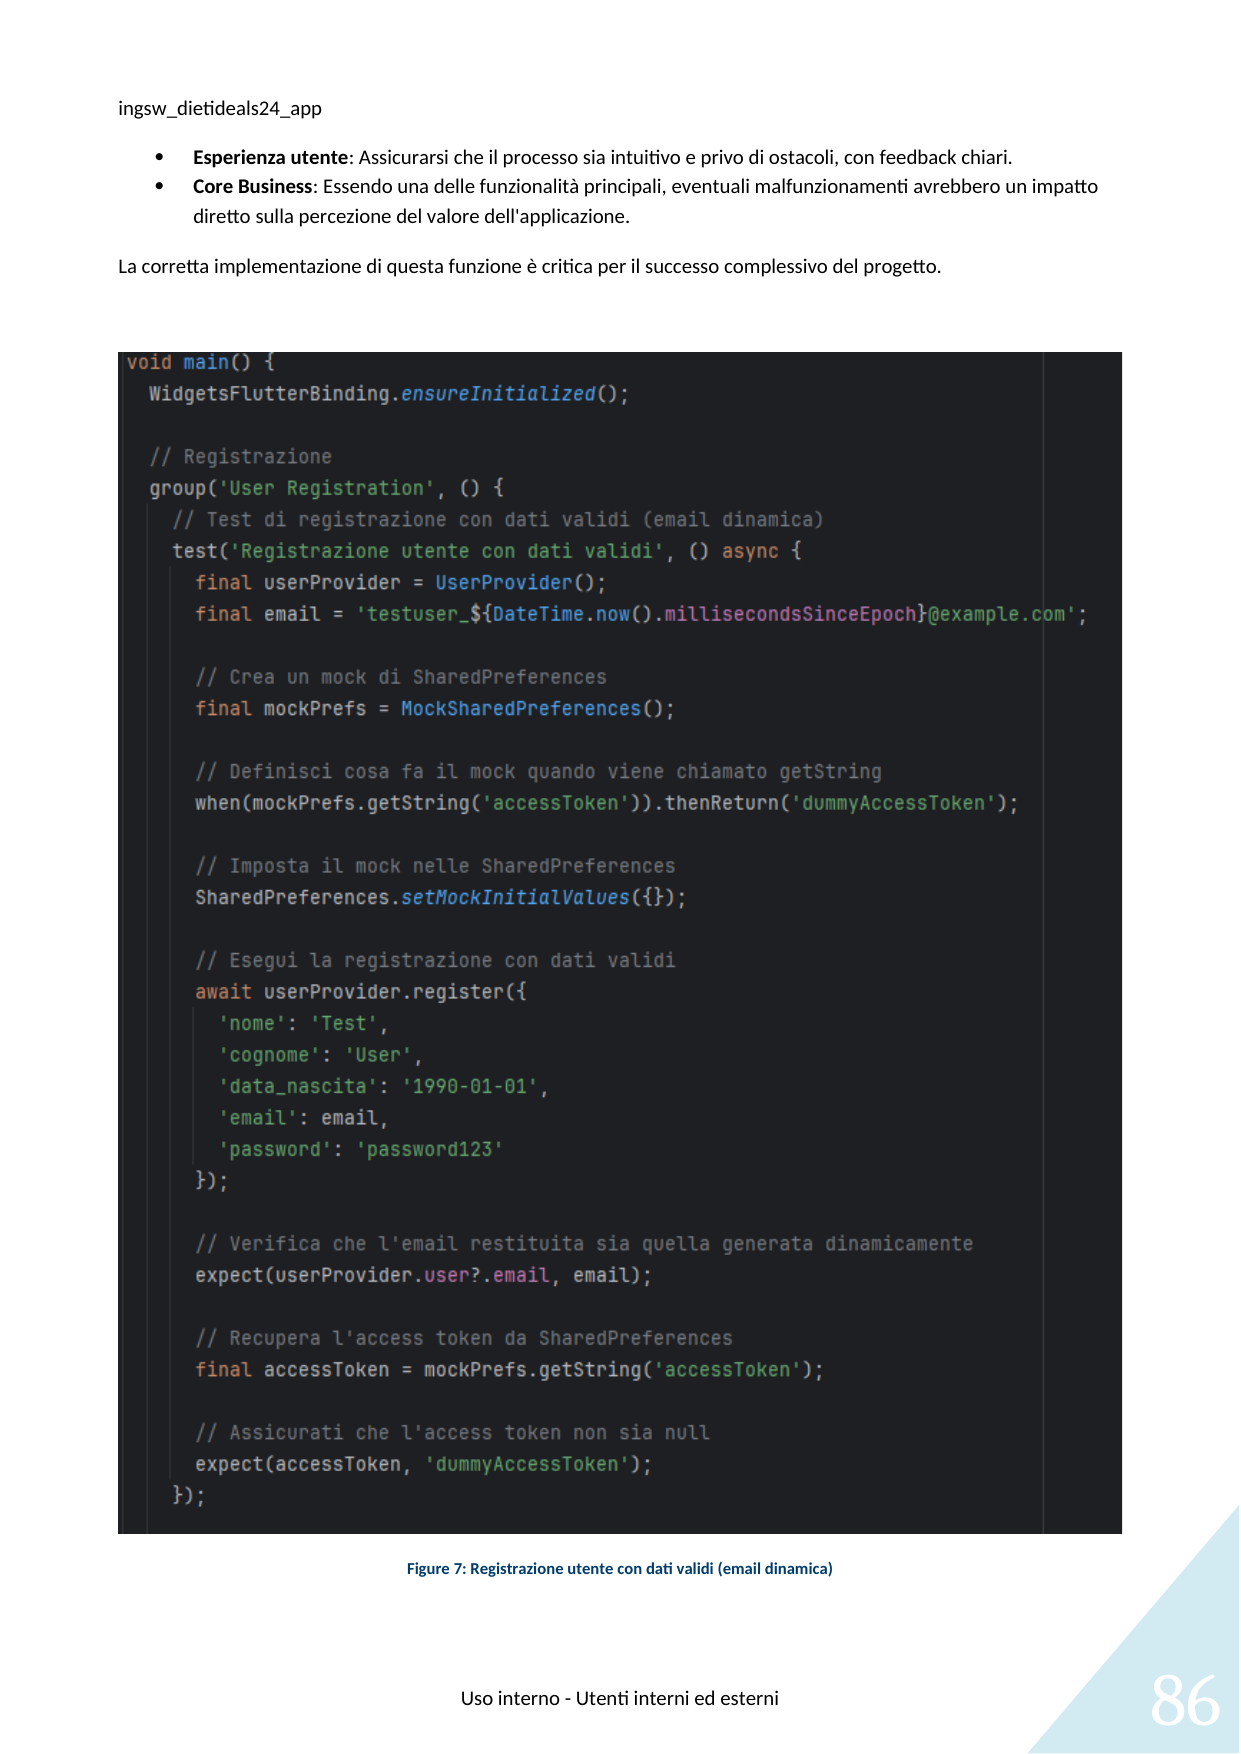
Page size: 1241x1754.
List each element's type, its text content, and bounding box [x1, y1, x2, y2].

list Esperienza utente: Assicurarsi che il processo sia intuitivo e privo di ostacoli, con feedback chiari. [156, 144, 1122, 170]
text La corretta implementazione di questa funzione è critica per il successo complessivo del progetto. [118, 253, 1122, 278]
picture [118, 352, 1123, 1534]
list Core Business: Essendo una delle funzionalità principali, eventuali malfunzionamenti avrebbero un impatto diretto sulla percezione del valore dell'applicazione. [156, 174, 1122, 228]
